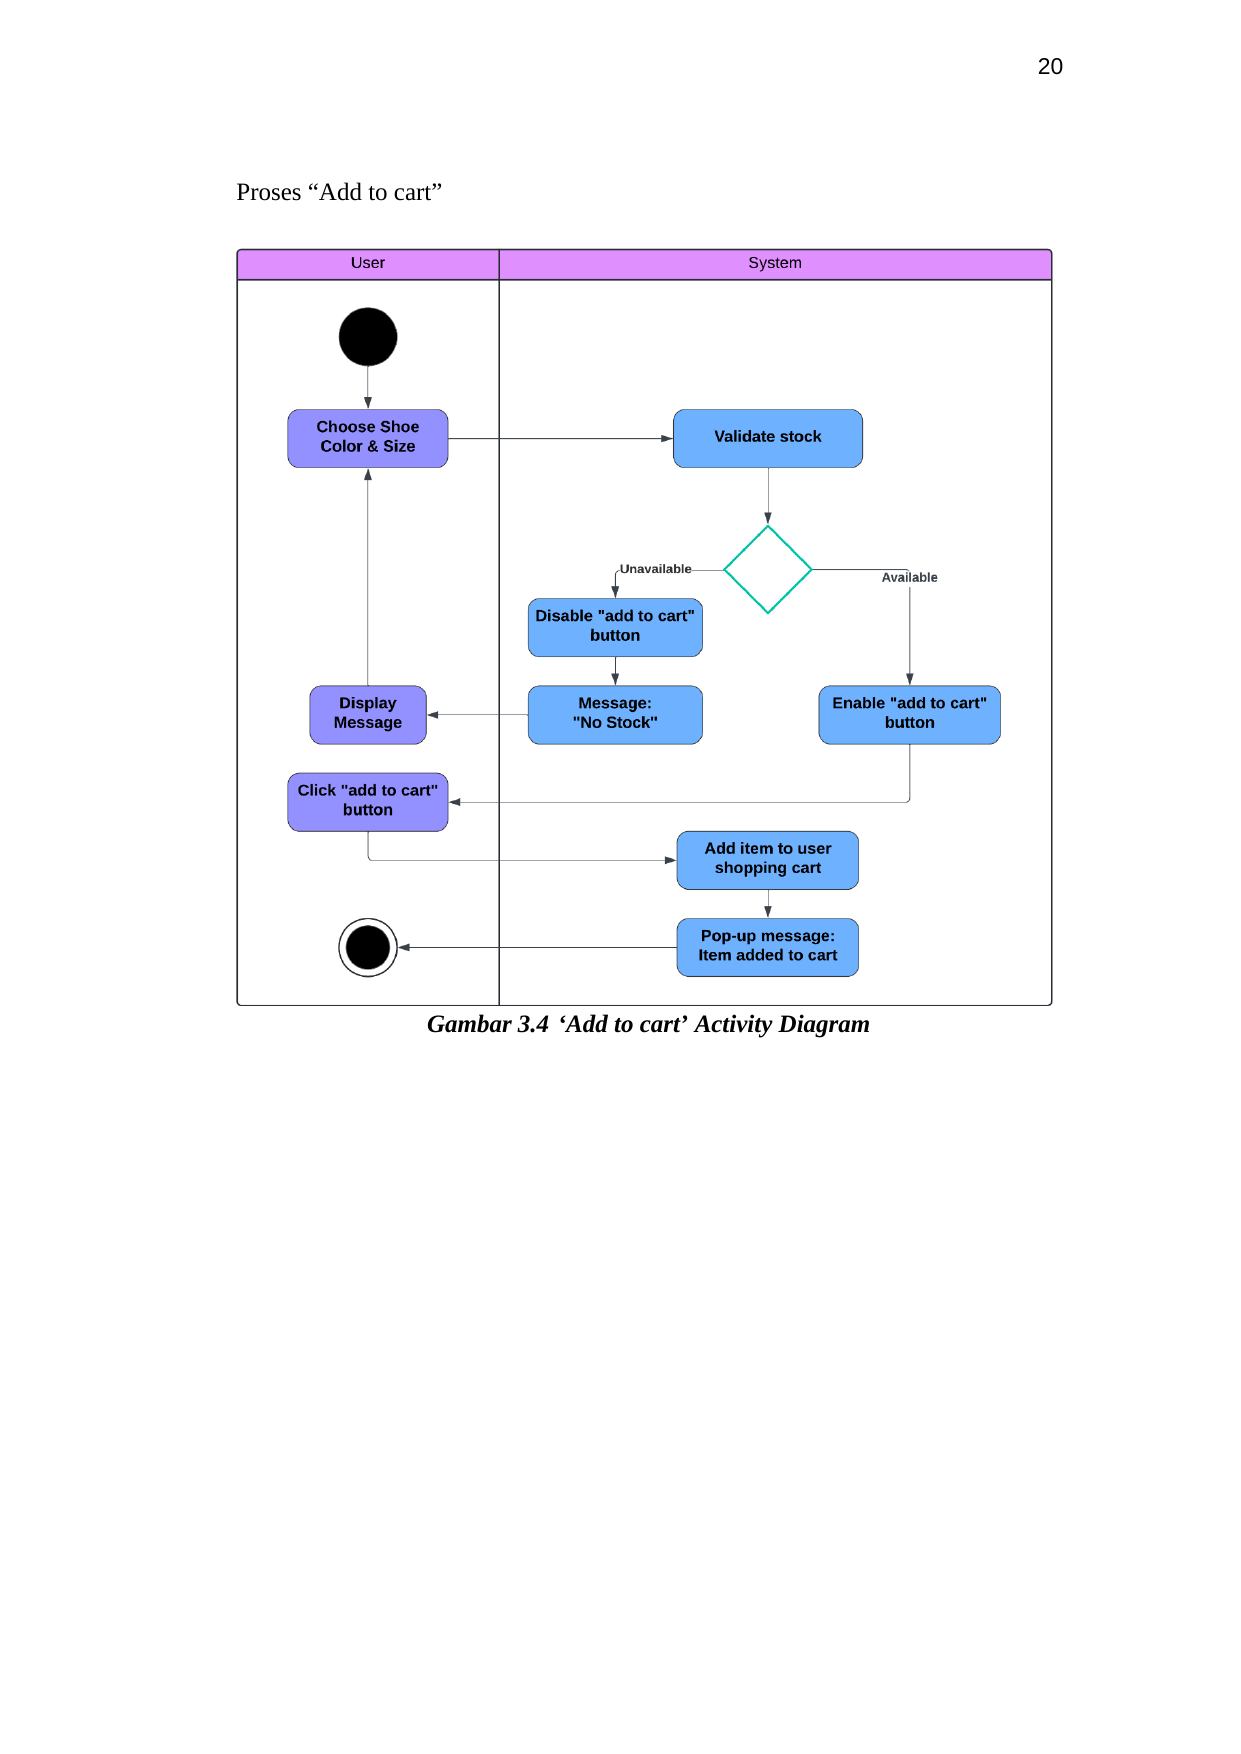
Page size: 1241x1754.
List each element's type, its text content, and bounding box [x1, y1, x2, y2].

text Gambar 3.4 ‘Add to cart’ Activity Diagram [236, 1009, 1063, 1038]
picture [236, 210, 1063, 1006]
text Proses “Add to cart” [236, 177, 1063, 206]
